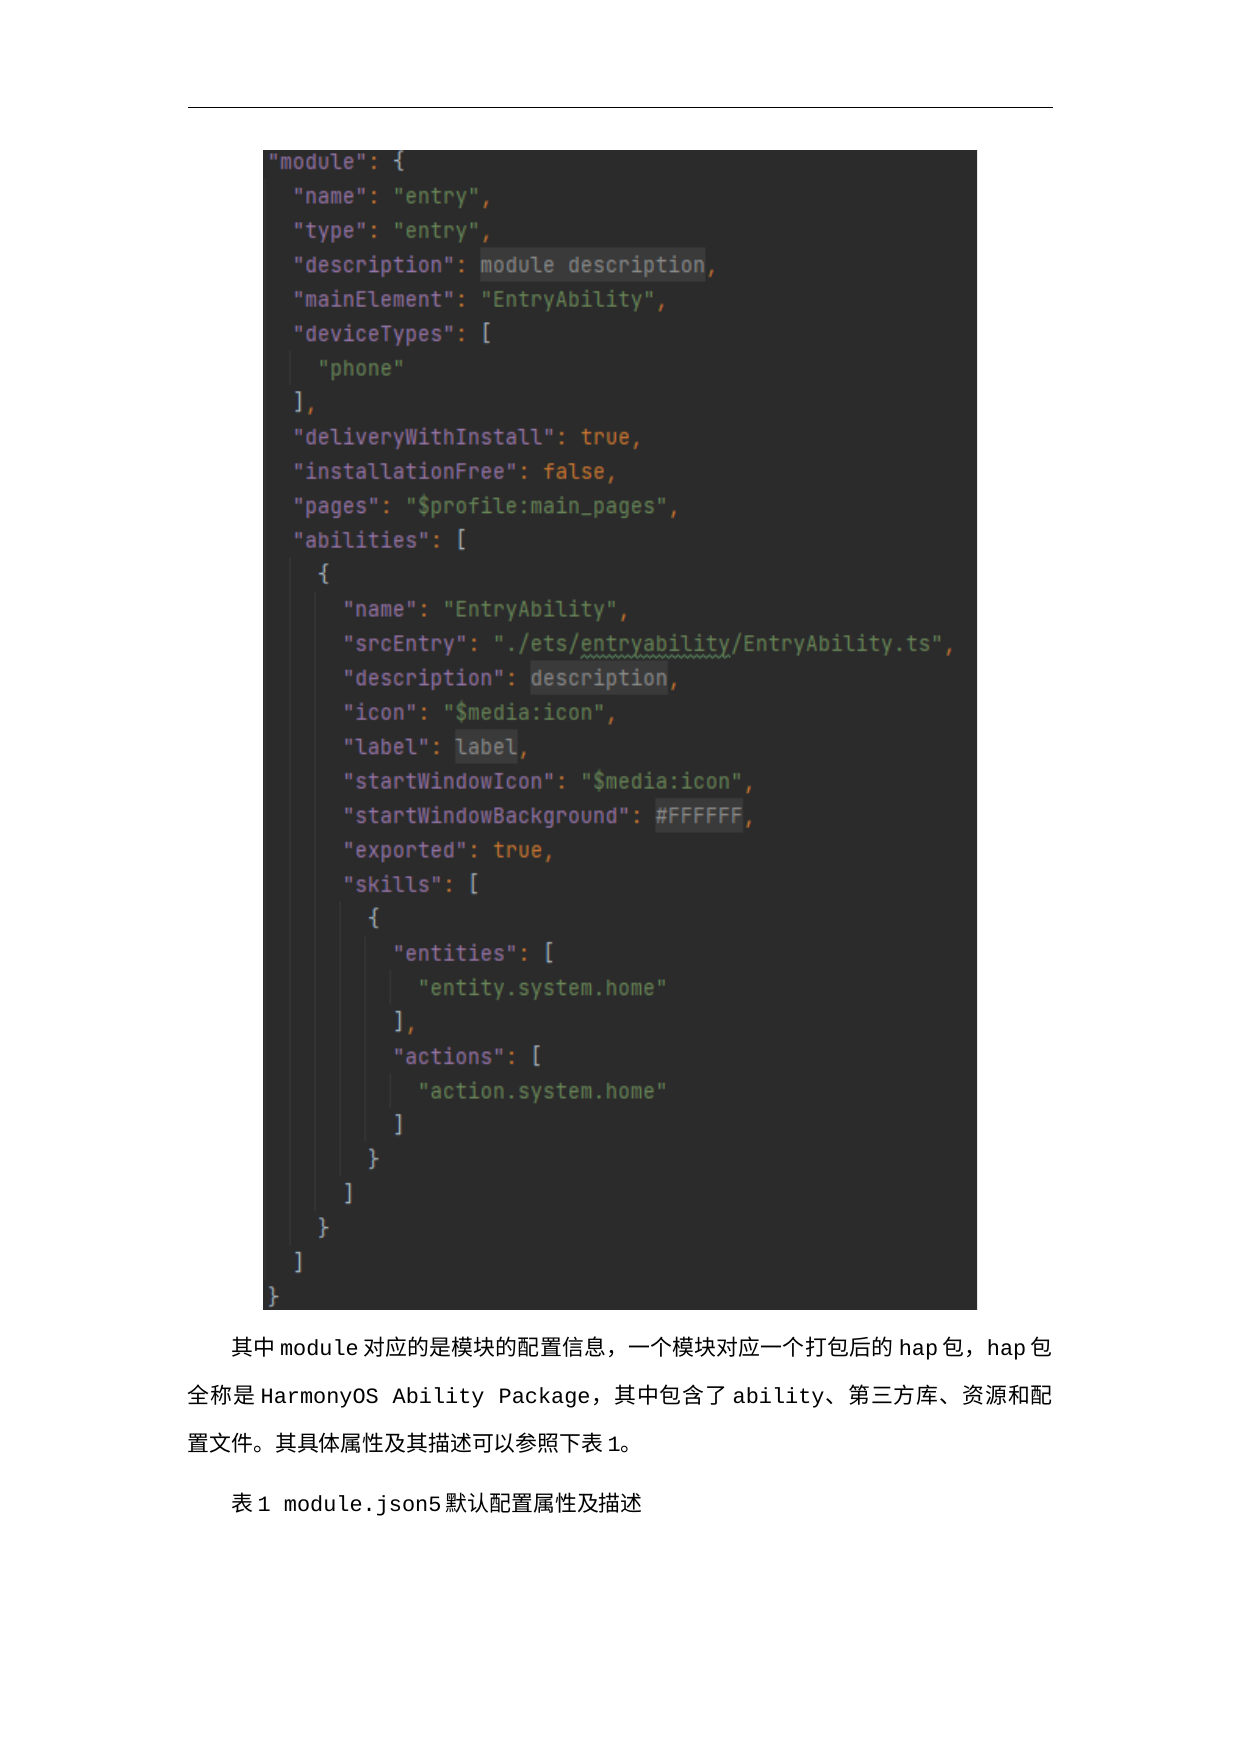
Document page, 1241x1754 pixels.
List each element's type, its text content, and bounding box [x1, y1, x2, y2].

text 其中module对应的是模块的配置信息，一个模块对应一个打包后的hap包，hap包全称是HarmonyOS Ability Package，其中包含了ability、第三方库、资源和配置文件。其具体属性及其描述可以参照下表1。 [187, 1330, 1053, 1458]
text 表1 module.json5默认配置属性及描述 [187, 1486, 1053, 1518]
picture [263, 150, 978, 1310]
